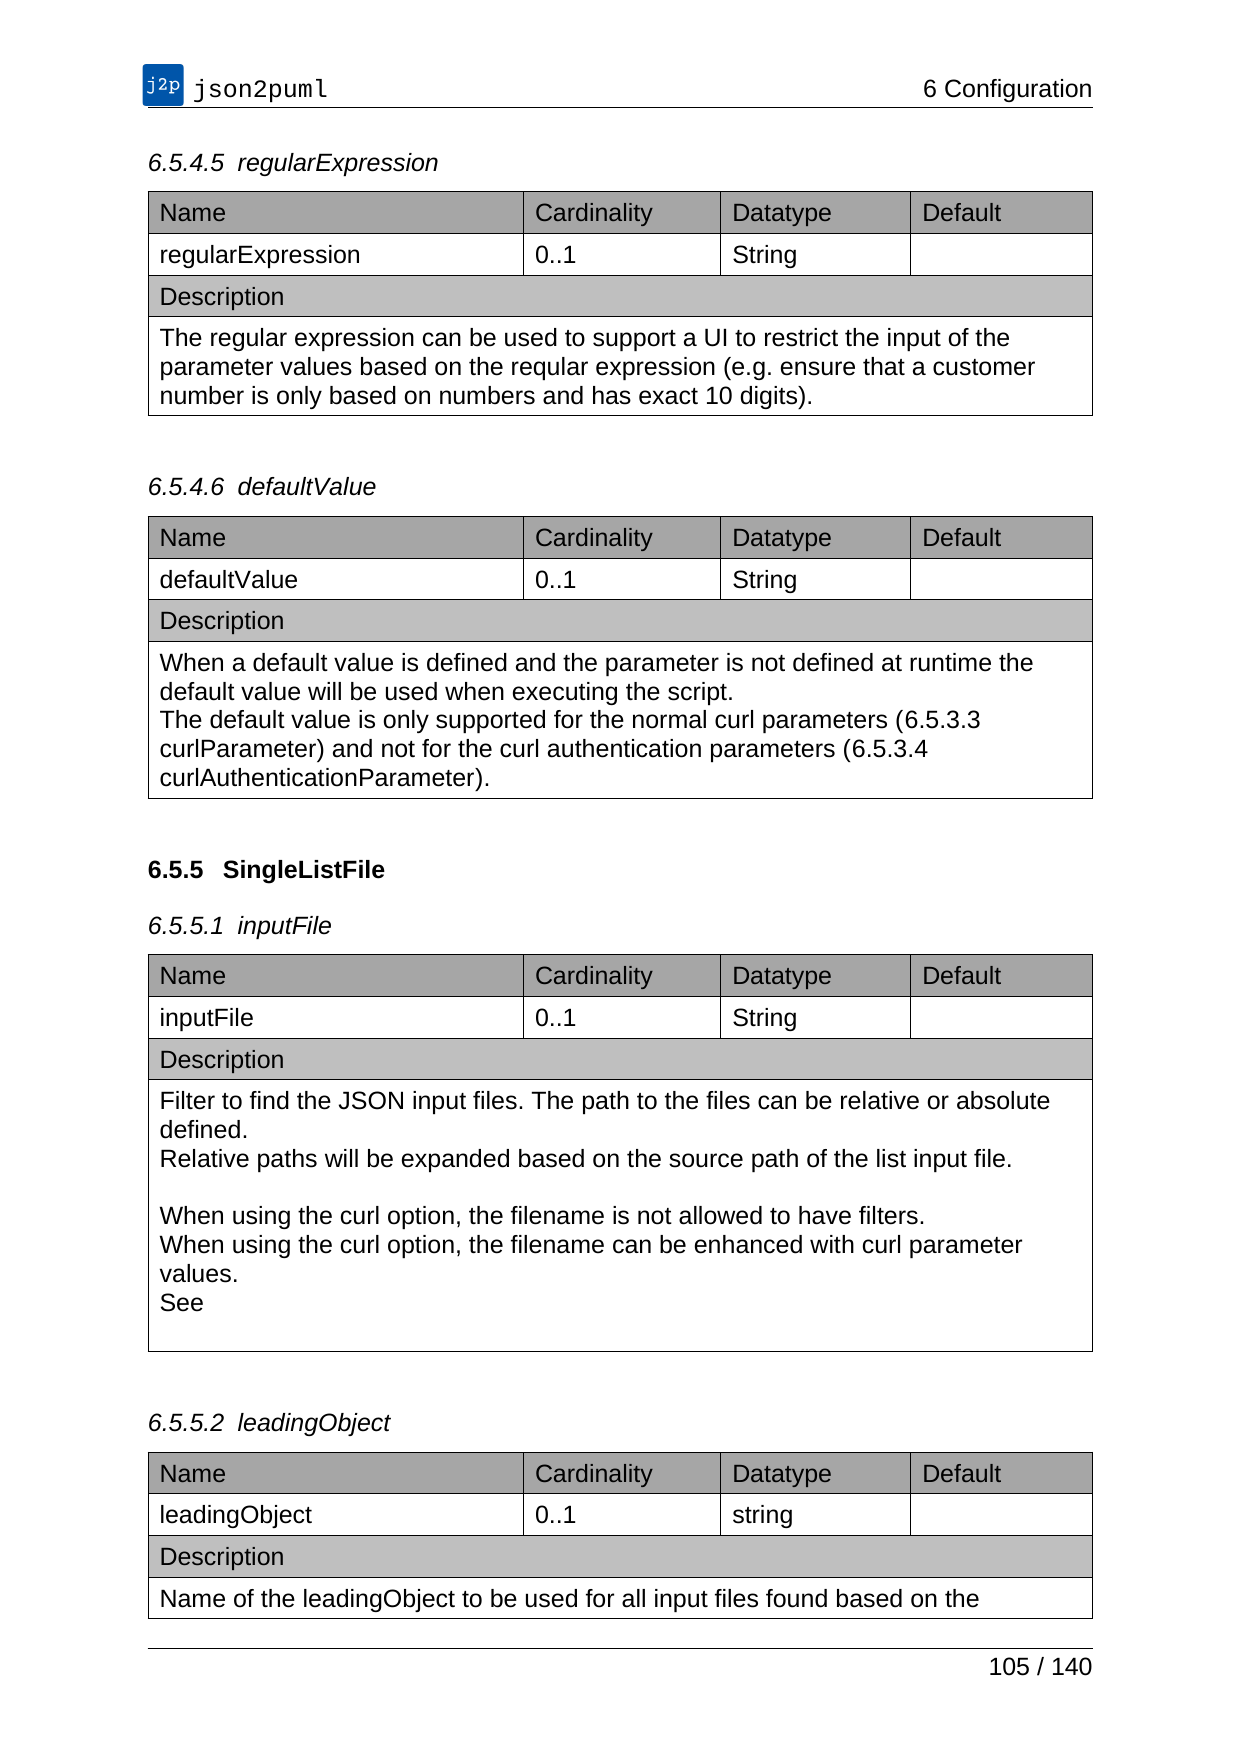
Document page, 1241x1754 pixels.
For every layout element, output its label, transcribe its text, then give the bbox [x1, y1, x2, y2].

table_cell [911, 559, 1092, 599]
subtitle inputFile [148, 911, 1093, 939]
subtitle SingleListFile [148, 855, 1093, 883]
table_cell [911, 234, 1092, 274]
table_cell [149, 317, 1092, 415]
subtitle leadingObject [148, 1408, 1093, 1437]
picture [142, 64, 184, 106]
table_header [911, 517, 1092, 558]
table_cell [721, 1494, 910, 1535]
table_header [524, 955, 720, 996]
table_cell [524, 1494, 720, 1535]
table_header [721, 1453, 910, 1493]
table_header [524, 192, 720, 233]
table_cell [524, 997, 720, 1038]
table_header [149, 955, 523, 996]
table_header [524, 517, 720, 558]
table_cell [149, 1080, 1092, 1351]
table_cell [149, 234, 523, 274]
subtitle defaultValue [148, 472, 1093, 501]
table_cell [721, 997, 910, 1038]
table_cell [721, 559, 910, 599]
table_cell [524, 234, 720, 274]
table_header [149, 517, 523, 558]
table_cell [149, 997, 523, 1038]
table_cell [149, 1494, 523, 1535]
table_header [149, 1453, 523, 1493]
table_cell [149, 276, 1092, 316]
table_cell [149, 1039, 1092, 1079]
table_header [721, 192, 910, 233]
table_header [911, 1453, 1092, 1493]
subtitle regularExpression [148, 148, 1093, 176]
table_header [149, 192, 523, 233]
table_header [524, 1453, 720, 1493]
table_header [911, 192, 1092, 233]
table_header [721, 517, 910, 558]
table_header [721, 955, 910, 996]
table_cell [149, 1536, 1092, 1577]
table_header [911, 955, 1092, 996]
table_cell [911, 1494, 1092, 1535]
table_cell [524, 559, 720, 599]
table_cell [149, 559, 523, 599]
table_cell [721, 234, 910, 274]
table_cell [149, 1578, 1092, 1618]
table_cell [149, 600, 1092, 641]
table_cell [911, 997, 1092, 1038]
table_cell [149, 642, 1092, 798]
